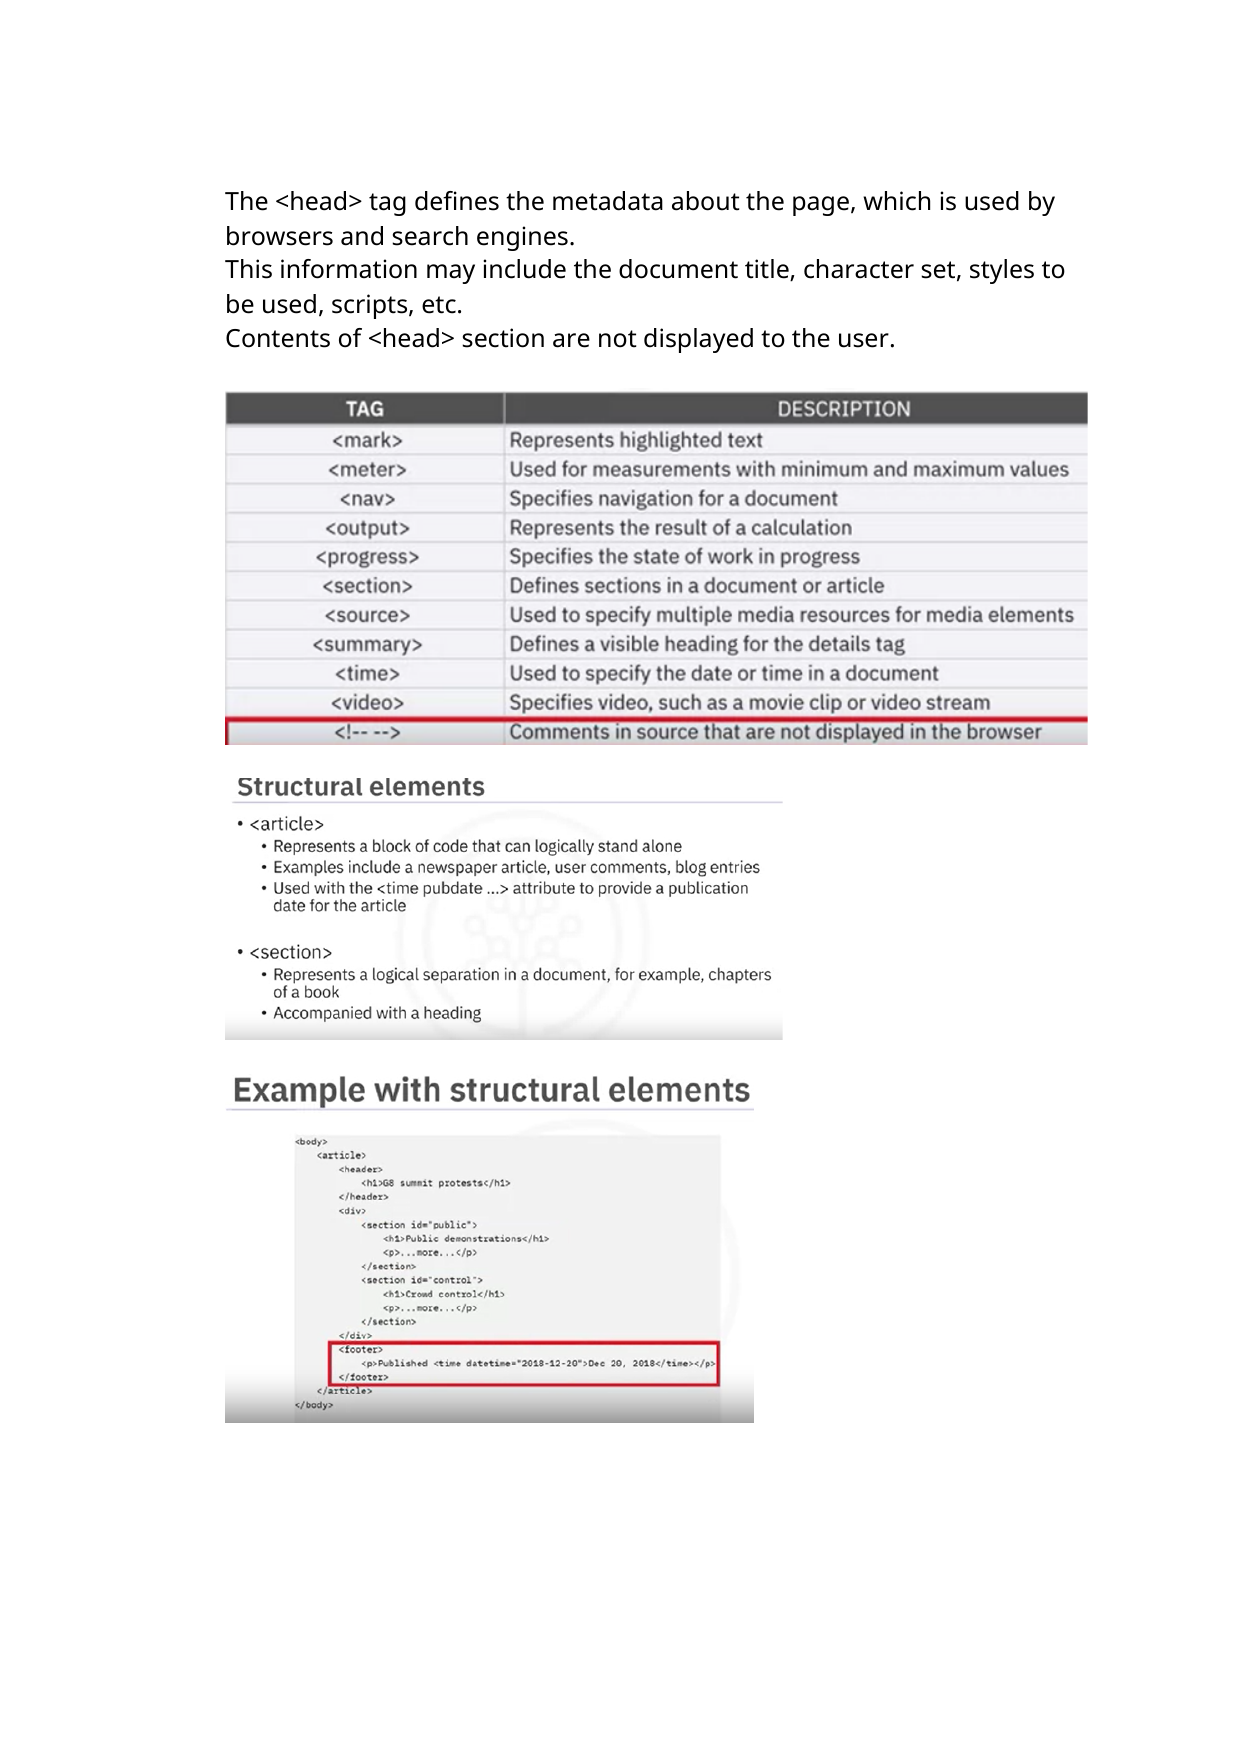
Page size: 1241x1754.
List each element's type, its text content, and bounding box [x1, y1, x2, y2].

picture [225, 1074, 754, 1423]
text The <head> tag defines the metadata about the page, which is used by browsers and search engines. [225, 184, 1090, 252]
picture [225, 778, 783, 1040]
picture [225, 388, 1088, 745]
text Contents of <head> section are not displayed to the user. [225, 320, 1090, 354]
text This information may include the document title, character set, styles to be used, scripts, etc. [225, 252, 1090, 320]
